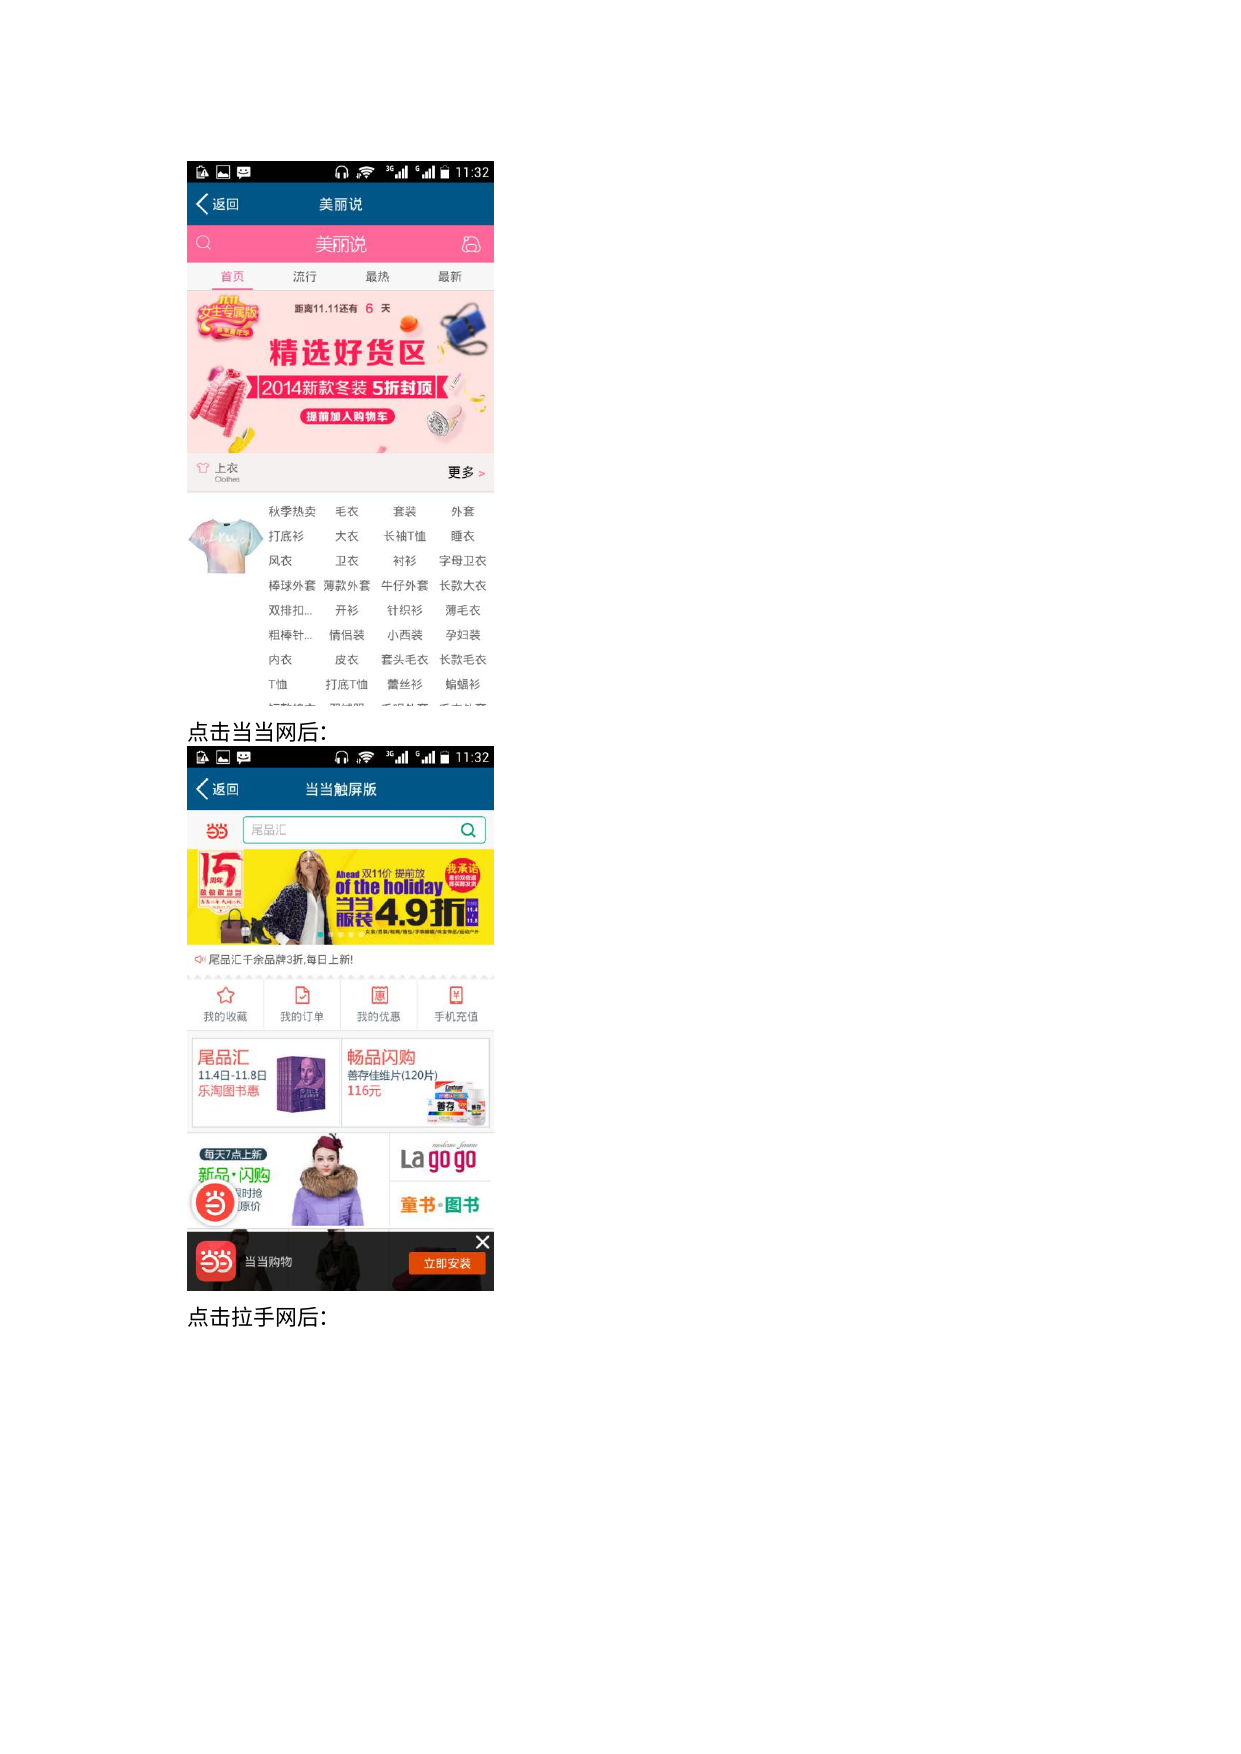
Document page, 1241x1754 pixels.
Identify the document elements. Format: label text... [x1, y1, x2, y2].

text 点击拉手网后： [187, 1299, 1053, 1332]
text 点击当当网后： [187, 714, 1053, 747]
picture [187, 161, 494, 219]
picture [187, 746, 494, 1291]
picture [187, 222, 494, 706]
